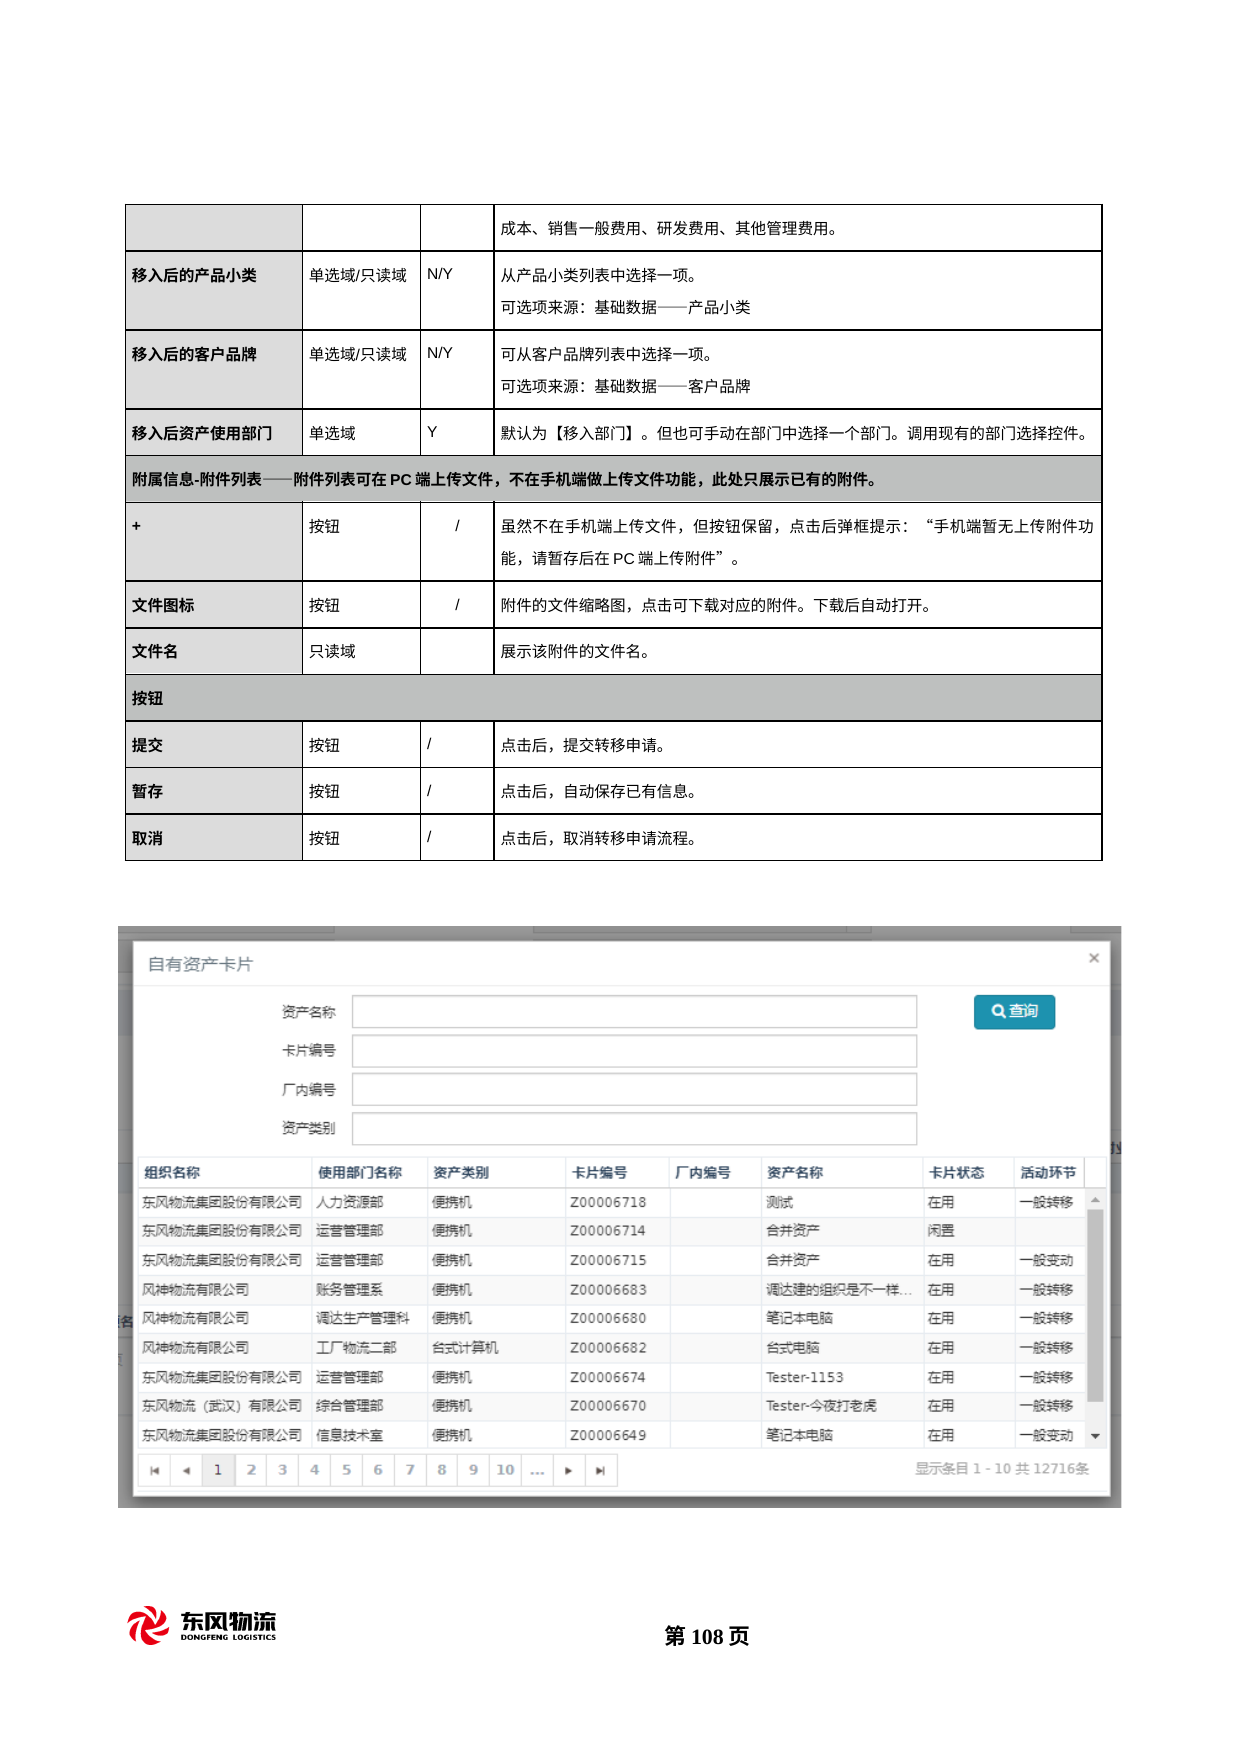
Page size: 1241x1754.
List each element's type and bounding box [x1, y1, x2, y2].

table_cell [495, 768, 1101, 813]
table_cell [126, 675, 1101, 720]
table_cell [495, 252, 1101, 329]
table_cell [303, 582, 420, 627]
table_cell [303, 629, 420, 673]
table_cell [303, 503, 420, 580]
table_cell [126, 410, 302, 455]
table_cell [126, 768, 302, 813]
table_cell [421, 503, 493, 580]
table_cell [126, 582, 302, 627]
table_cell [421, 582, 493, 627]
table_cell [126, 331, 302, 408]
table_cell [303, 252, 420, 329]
picture [127, 1606, 276, 1645]
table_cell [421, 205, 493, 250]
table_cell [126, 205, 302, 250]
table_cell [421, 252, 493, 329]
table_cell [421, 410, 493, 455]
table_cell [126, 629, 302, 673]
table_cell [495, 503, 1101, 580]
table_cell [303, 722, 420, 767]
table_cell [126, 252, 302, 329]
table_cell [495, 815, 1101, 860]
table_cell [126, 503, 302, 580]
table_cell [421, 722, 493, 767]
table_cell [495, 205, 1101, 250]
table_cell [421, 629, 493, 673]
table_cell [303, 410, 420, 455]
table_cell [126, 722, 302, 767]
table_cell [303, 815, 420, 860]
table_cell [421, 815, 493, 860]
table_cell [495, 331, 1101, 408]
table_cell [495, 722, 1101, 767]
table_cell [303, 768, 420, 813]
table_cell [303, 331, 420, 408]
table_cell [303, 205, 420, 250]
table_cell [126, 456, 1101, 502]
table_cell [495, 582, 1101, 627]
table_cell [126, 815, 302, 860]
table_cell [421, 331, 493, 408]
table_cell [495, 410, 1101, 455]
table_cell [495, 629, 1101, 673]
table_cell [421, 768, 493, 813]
picture [118, 926, 1122, 1508]
